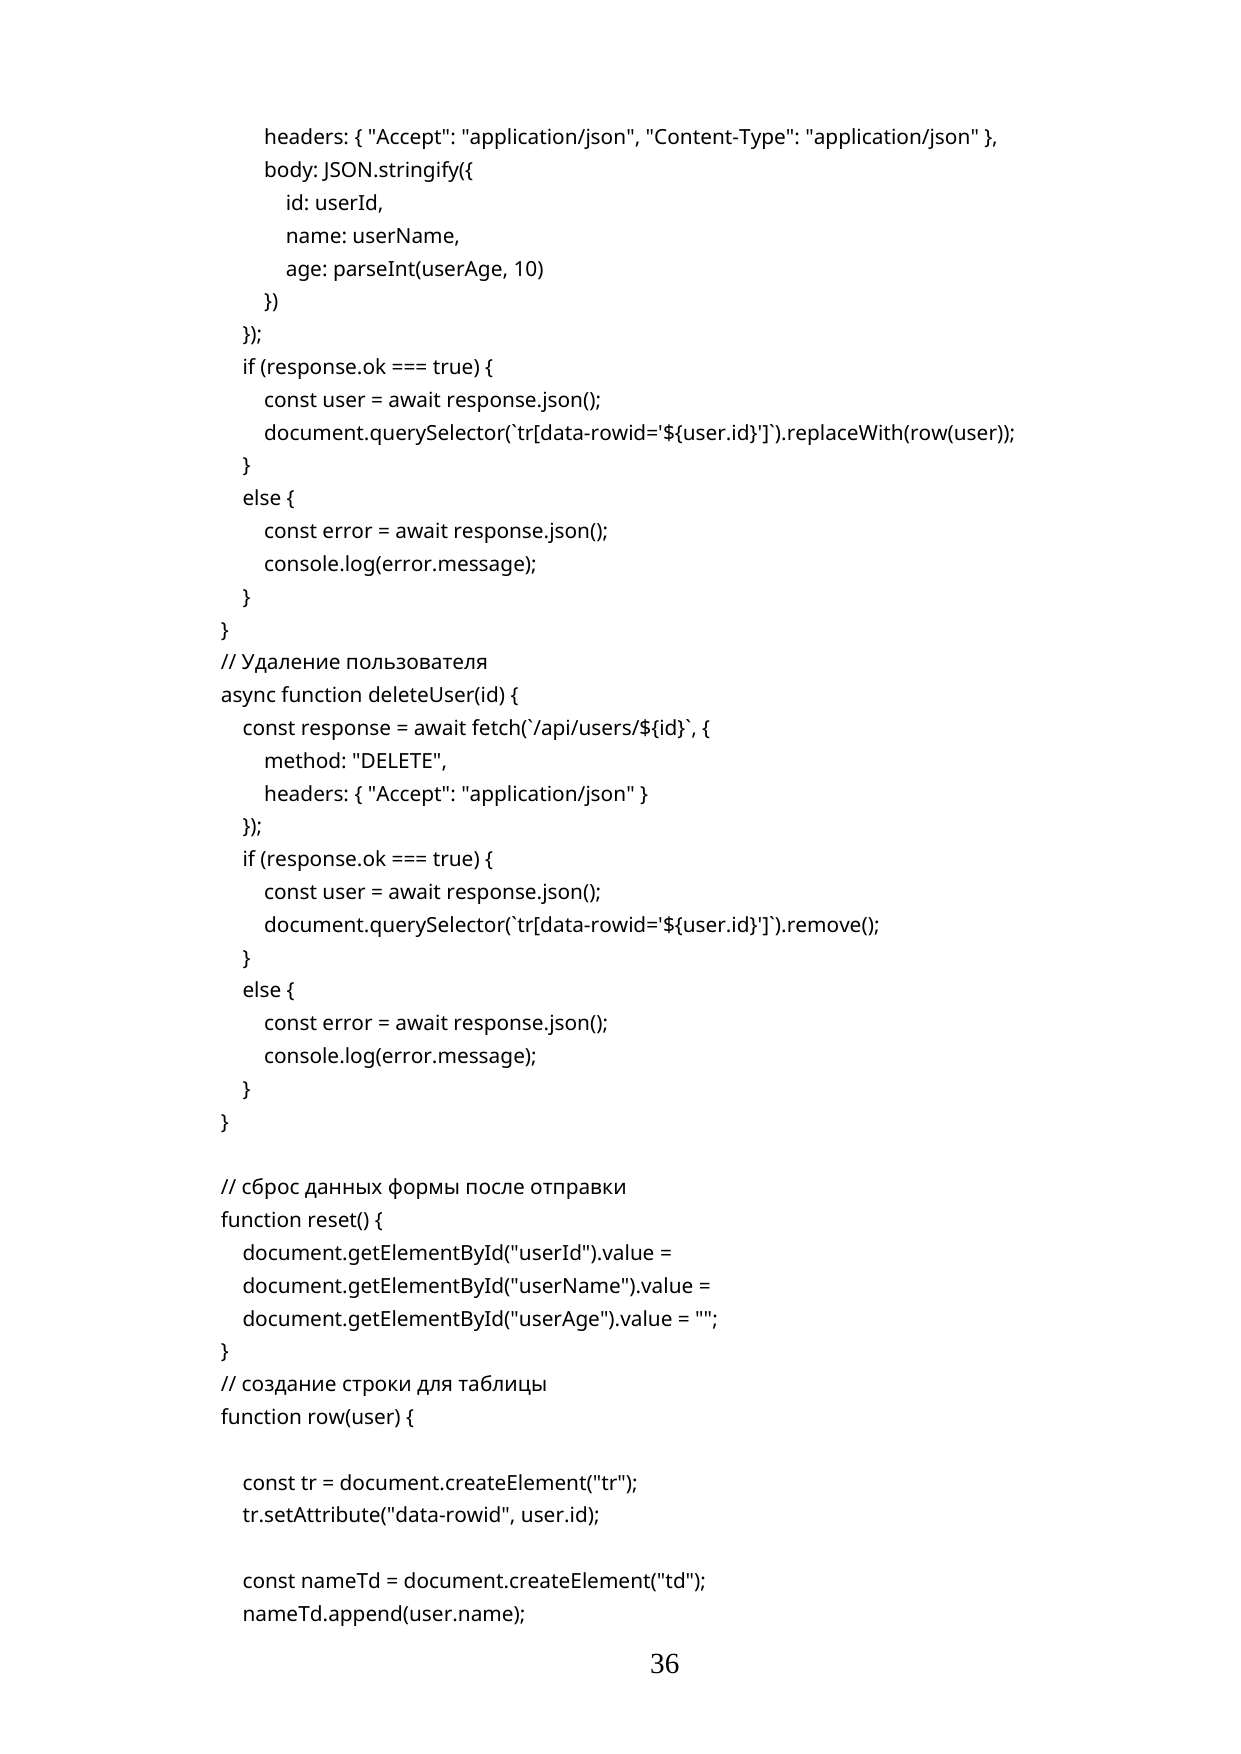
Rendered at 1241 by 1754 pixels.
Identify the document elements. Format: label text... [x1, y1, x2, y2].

text } [177, 1332, 1152, 1365]
text const user = await response.json(); [177, 381, 1152, 413]
text async function deleteUser(id) { [177, 676, 1152, 709]
text method: "DELETE", [177, 742, 1152, 774]
text const tr = document.createElement("tr"); [177, 1463, 1152, 1496]
text const error = await response.json(); [177, 1004, 1152, 1037]
text } [177, 577, 1152, 610]
text } [177, 610, 1152, 643]
text const response = await fetch(`/api/users/${id}`, { [177, 709, 1152, 742]
text } [177, 446, 1152, 479]
text document.querySelector(`tr[data-rowid='${user.id}']`).remove(); [177, 906, 1152, 938]
text document.getElementById("userId").value = [177, 1234, 1152, 1267]
text function row(user) { [177, 1398, 1152, 1431]
text body: JSON.stringify({ [177, 151, 1152, 184]
text if (response.ok === true) { [177, 840, 1152, 873]
text }) [177, 282, 1152, 315]
text age: parseInt(userAge, 10) [177, 249, 1152, 282]
text } [177, 1102, 1152, 1135]
text // создание строки для таблицы [177, 1365, 1152, 1398]
text if (response.ok === true) { [177, 348, 1152, 381]
text document.getElementById("userName").value = [177, 1267, 1152, 1299]
text else { [177, 971, 1152, 1004]
text tr.setAttribute("data-rowid", user.id); [177, 1496, 1152, 1529]
text else { [177, 479, 1152, 512]
text name: userName, [177, 217, 1152, 249]
text }); [177, 807, 1152, 840]
text } [177, 938, 1152, 971]
text } [177, 1070, 1152, 1102]
text document.getElementById("userAge").value = ""; [177, 1299, 1152, 1332]
text id: userId, [177, 184, 1152, 217]
text function reset() { [177, 1201, 1152, 1234]
text document.querySelector(`tr[data-rowid='${user.id}']`).replaceWith(row(user)); [177, 413, 1152, 446]
text // сброс данных формы после отправки [177, 1168, 1152, 1201]
text console.log(error.message); [177, 1037, 1152, 1070]
text nameTd.append(user.name); [177, 1595, 1152, 1627]
text console.log(error.message); [177, 545, 1152, 577]
text headers: { "Accept": "application/json" } [177, 774, 1152, 807]
text const user = await response.json(); [177, 873, 1152, 906]
text // Удаление пользователя [177, 643, 1152, 676]
text const error = await response.json(); [177, 512, 1152, 545]
text }); [177, 315, 1152, 348]
text const nameTd = document.createElement("td"); [177, 1562, 1152, 1595]
text headers: { "Accept": "application/json", "Content-Type": "application/json" }, [177, 118, 1152, 151]
